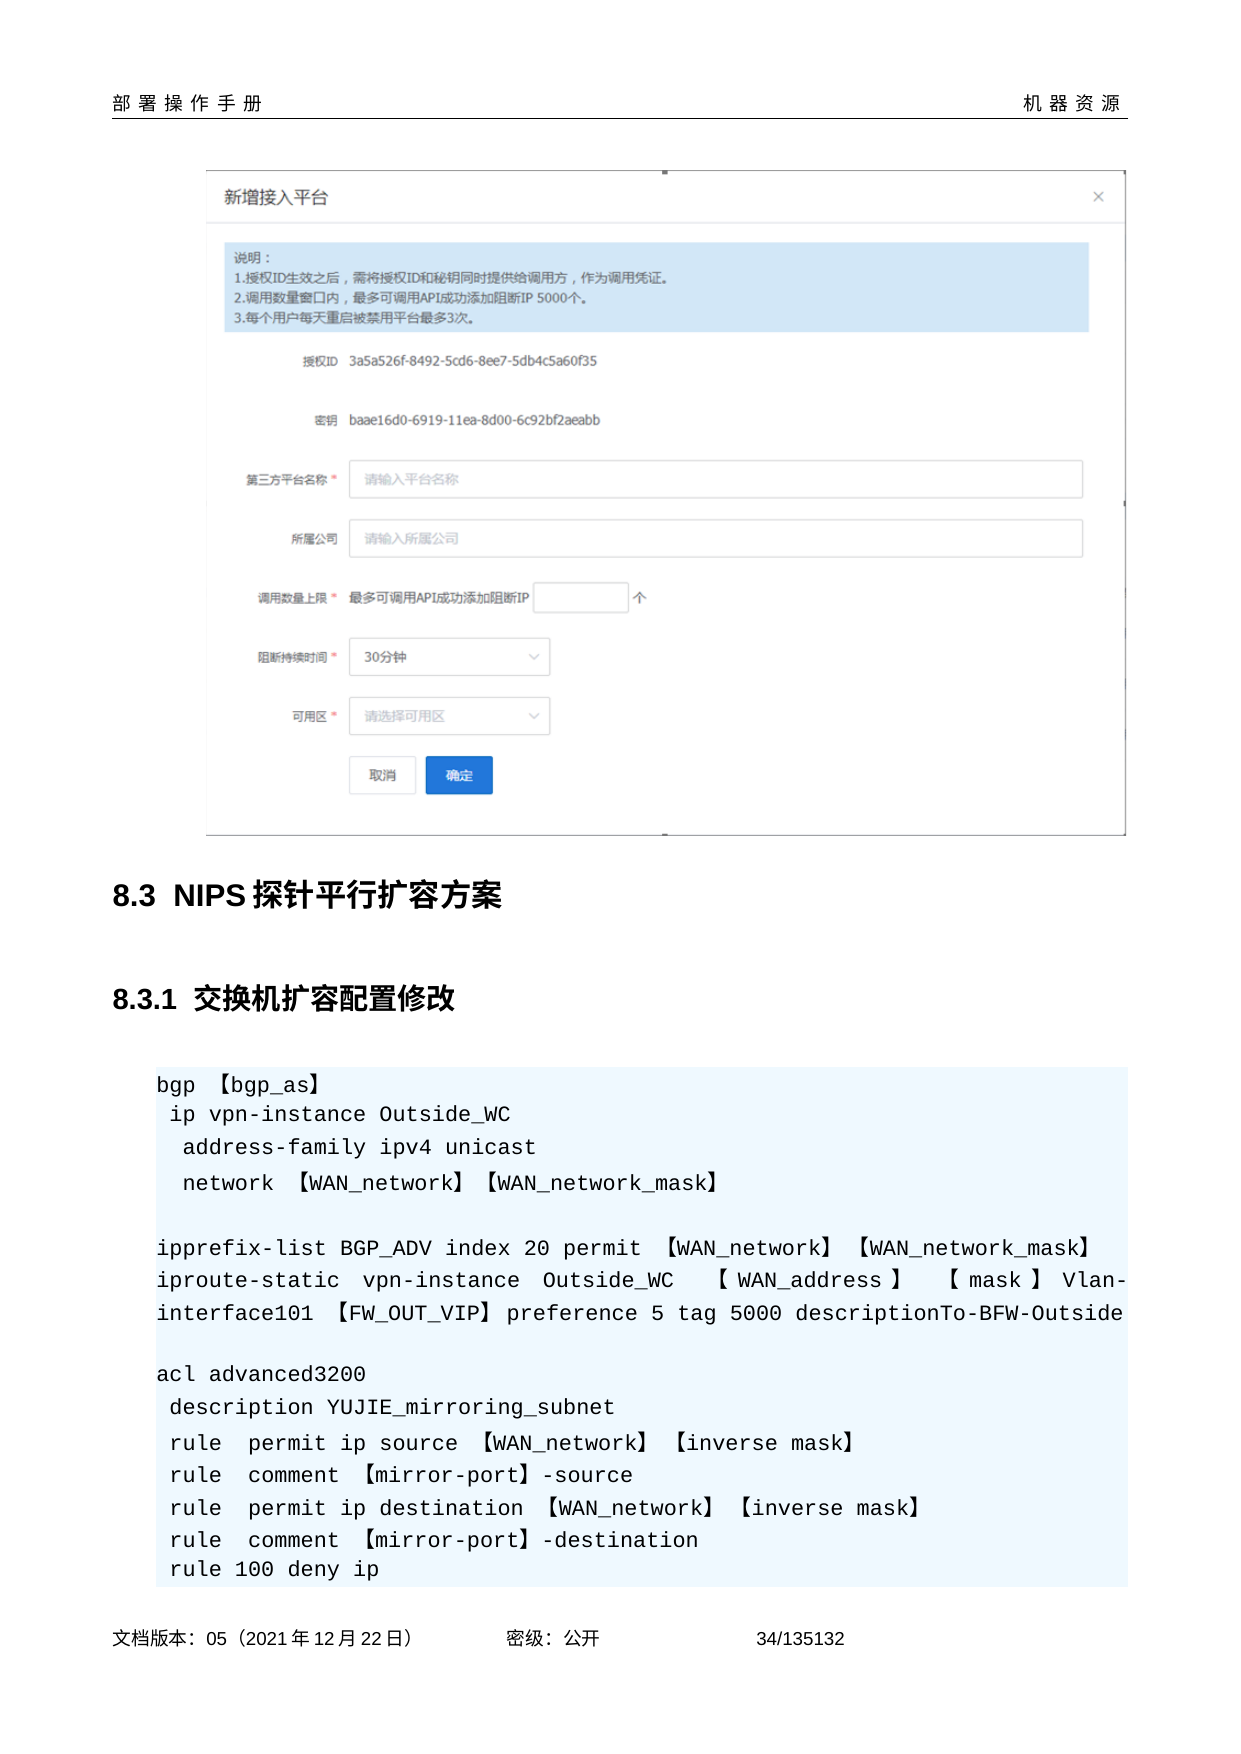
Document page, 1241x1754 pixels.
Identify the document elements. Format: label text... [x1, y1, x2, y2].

text description YUJIE_mirroring_subnet [156, 1392, 1128, 1424]
text rule permit ip destination 【WAN_network】 【inverse mask】 [156, 1489, 1128, 1522]
text address-family ipv4 unicast [156, 1132, 1128, 1164]
text rule comment 【mirror-port】-source [156, 1457, 1128, 1489]
text ipprefix-list BGP_ADV index 20 permit 【WAN_network】 【WAN_network_mask】 [156, 1229, 1128, 1262]
picture [206, 170, 1127, 836]
text NIPS探针平行扩容方案 [112, 861, 1128, 926]
text rule comment 【mirror-port】-destination [156, 1522, 1128, 1554]
text acl advanced3200 [156, 1359, 1128, 1392]
text rule 100 deny ip [156, 1554, 1128, 1587]
text iproute-static vpn-instance Outside_WC 【WAN_address】 【mask】Vlan-interface101 【FW_OUT_VIP】 preference 5 tag 5000 descriptionTo-BFW-Outside [156, 1262, 1128, 1327]
text ip vpn-instance Outside_WC [156, 1099, 1128, 1132]
text rule permit ip source 【WAN_network】 【inverse mask】 [156, 1424, 1128, 1457]
text bgp 【bgp_as】 [156, 1067, 1128, 1099]
text network 【WAN_network】【WAN_network_mask】 [156, 1164, 1128, 1197]
text 交换机扩容配置修改 [112, 964, 1128, 1029]
